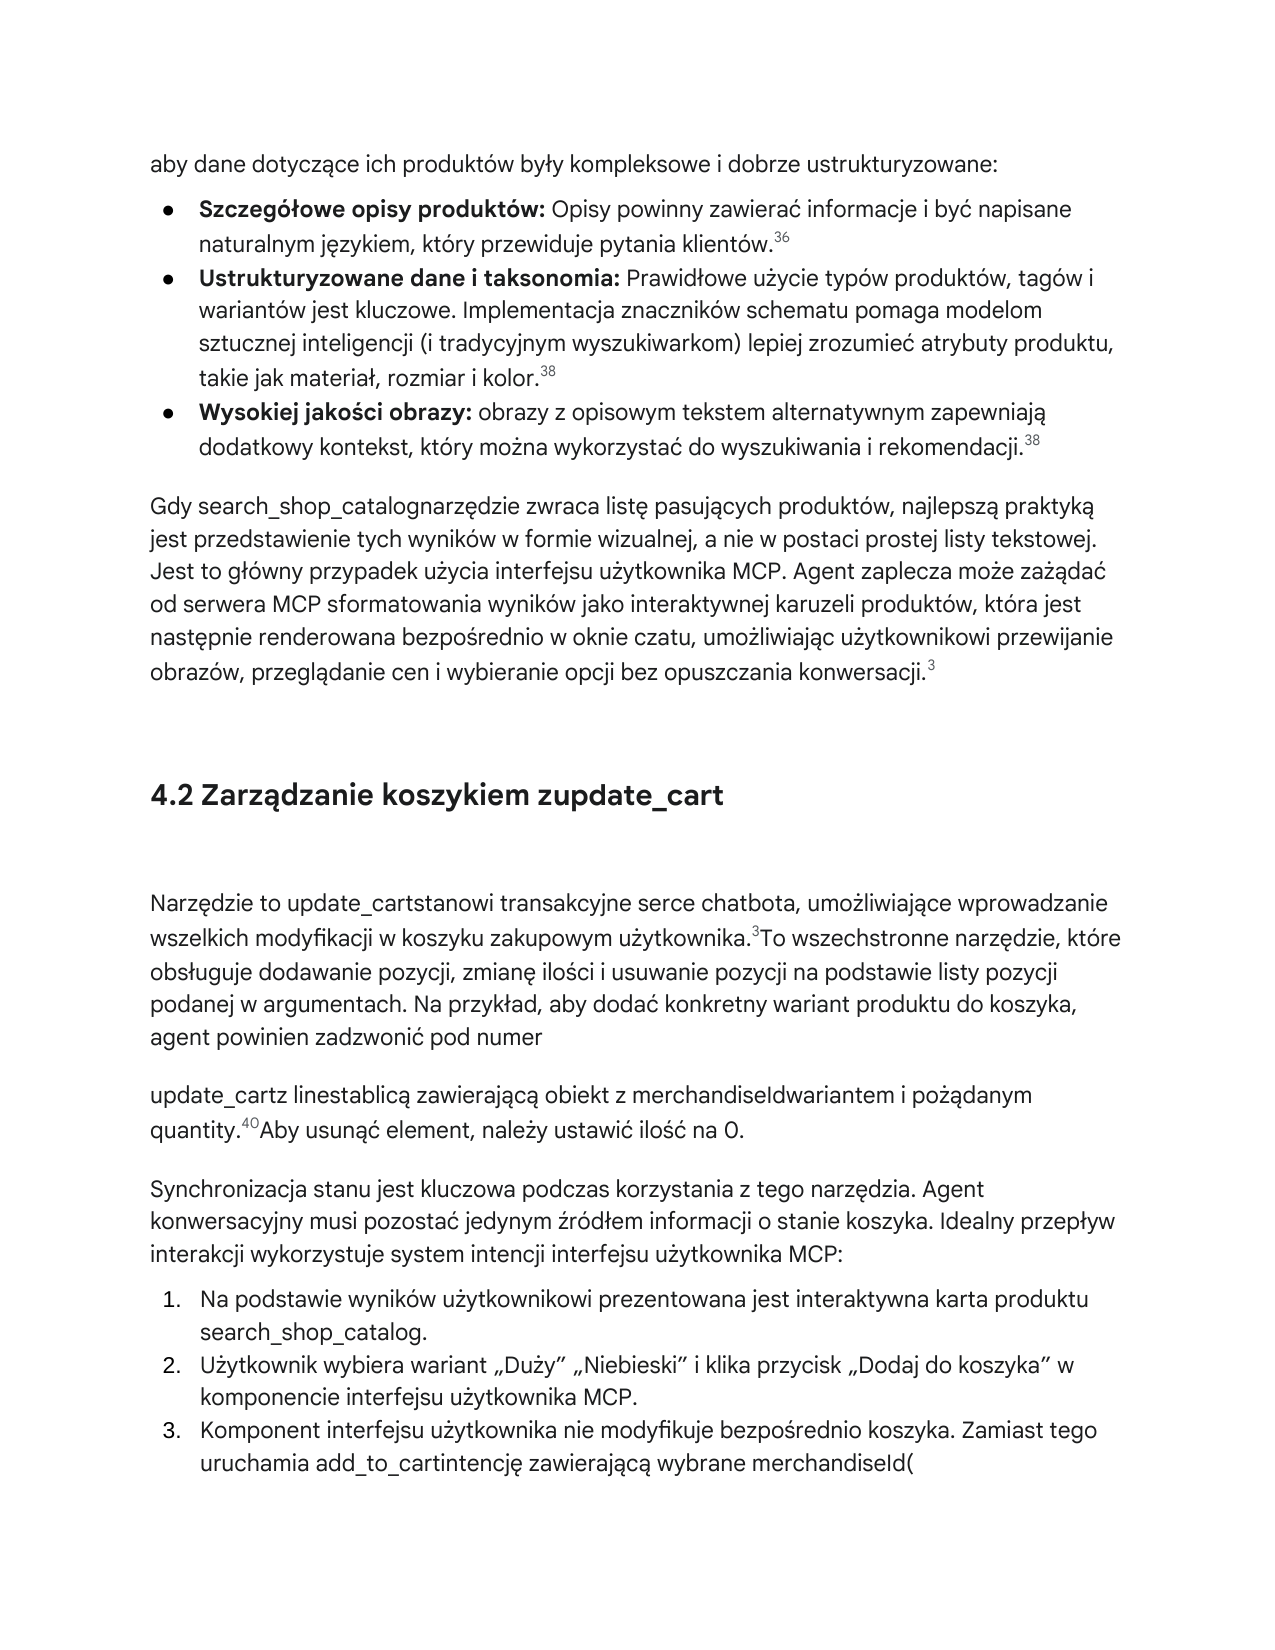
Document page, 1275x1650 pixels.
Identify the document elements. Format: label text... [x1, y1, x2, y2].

subtitle 4.2 Zarządzanie koszykiem zupdate_cart [150, 778, 1125, 814]
list Na podstawie wyników użytkownikowi prezentowana jest interaktywna karta produktu search_shop_catalog. [162, 1286, 1125, 1347]
list Użytkownik wybiera wariant „Duży” „Niebieski” i klika przycisk „Dodaj do koszyka” w komponencie interfejsu użytkownika MCP. [162, 1351, 1125, 1412]
text Gdy search_shop_catalognarzędzie zwraca listę pasujących produktów, najlepszą praktyką jest przedstawienie tych wyników w formie wizualnej, a nie w postaci prostej listy tekstowej. Jest to główny przypadek użycia interfejsu użytkownika MCP. Agent zaplecza może zażądać od serwera MCP sformatowania wyników jako interaktywnej karuzeli produktów, która jest następnie renderowana bezpośrednio w oknie czatu, umożliwiając użytkownikowi przewijanie obrazów, przeglądanie cen i wybieranie opcji bez opuszczania konwersacji.3 [150, 492, 1125, 687]
list Ustrukturyzowane dane i taksonomia: Prawidłowe użycie typów produktów, tagów i wariantów jest kluczowe. Implementacja znaczników schematu pomaga modelom sztucznej inteligencji (i tradycyjnym wyszukiwarkom) lepiej zrozumieć atrybuty produktu, takie jak materiał, rozmiar i kolor.38 [161, 264, 1125, 394]
text update_cartz linestablicą zawierającą obiekt z merchandiseIdwariantem i pożądanym quantity.40Aby usunąć element, należy ustawić ilość na 0. [150, 1081, 1125, 1146]
text Narzędzie to update_cartstanowi transakcyjne serce chatbota, umożliwiające wprowadzanie wszelkich modyfikacji w koszyku zakupowym użytkownika.3To wszechstronne narzędzie, które obsługuje dodawanie pozycji, zmianę ilości i usuwanie pozycji na podstawie listy pozycji podanej w argumentach. Na przykład, aby dodać konkretny wariant produktu do koszyka, agent powinien zadzwonić pod numer [150, 889, 1125, 1052]
text Synchronizacja stanu jest kluczowa podczas korzystania z tego narzędzia. Agent konwersacyjny musi pozostać jedynym źródłem informacji o stanie koszyka. Idealny przepływ interakcji wykorzystuje system intencji interfejsu użytkownika MCP: [150, 1175, 1125, 1269]
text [150, 150, 1125, 179]
list Szczegółowe opisy produktów: Opisy powinny zawierać informacje i być napisane naturalnym językiem, który przewiduje pytania klientów.36 [161, 195, 1125, 260]
list Wysokiej jakości obrazy: obrazy z opisowym tekstem alternatywnym zapewniają dodatkowy kontekst, który można wykorzystać do wyszukiwania i rekomendacji.38 [161, 398, 1125, 463]
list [162, 1416, 1125, 1478]
